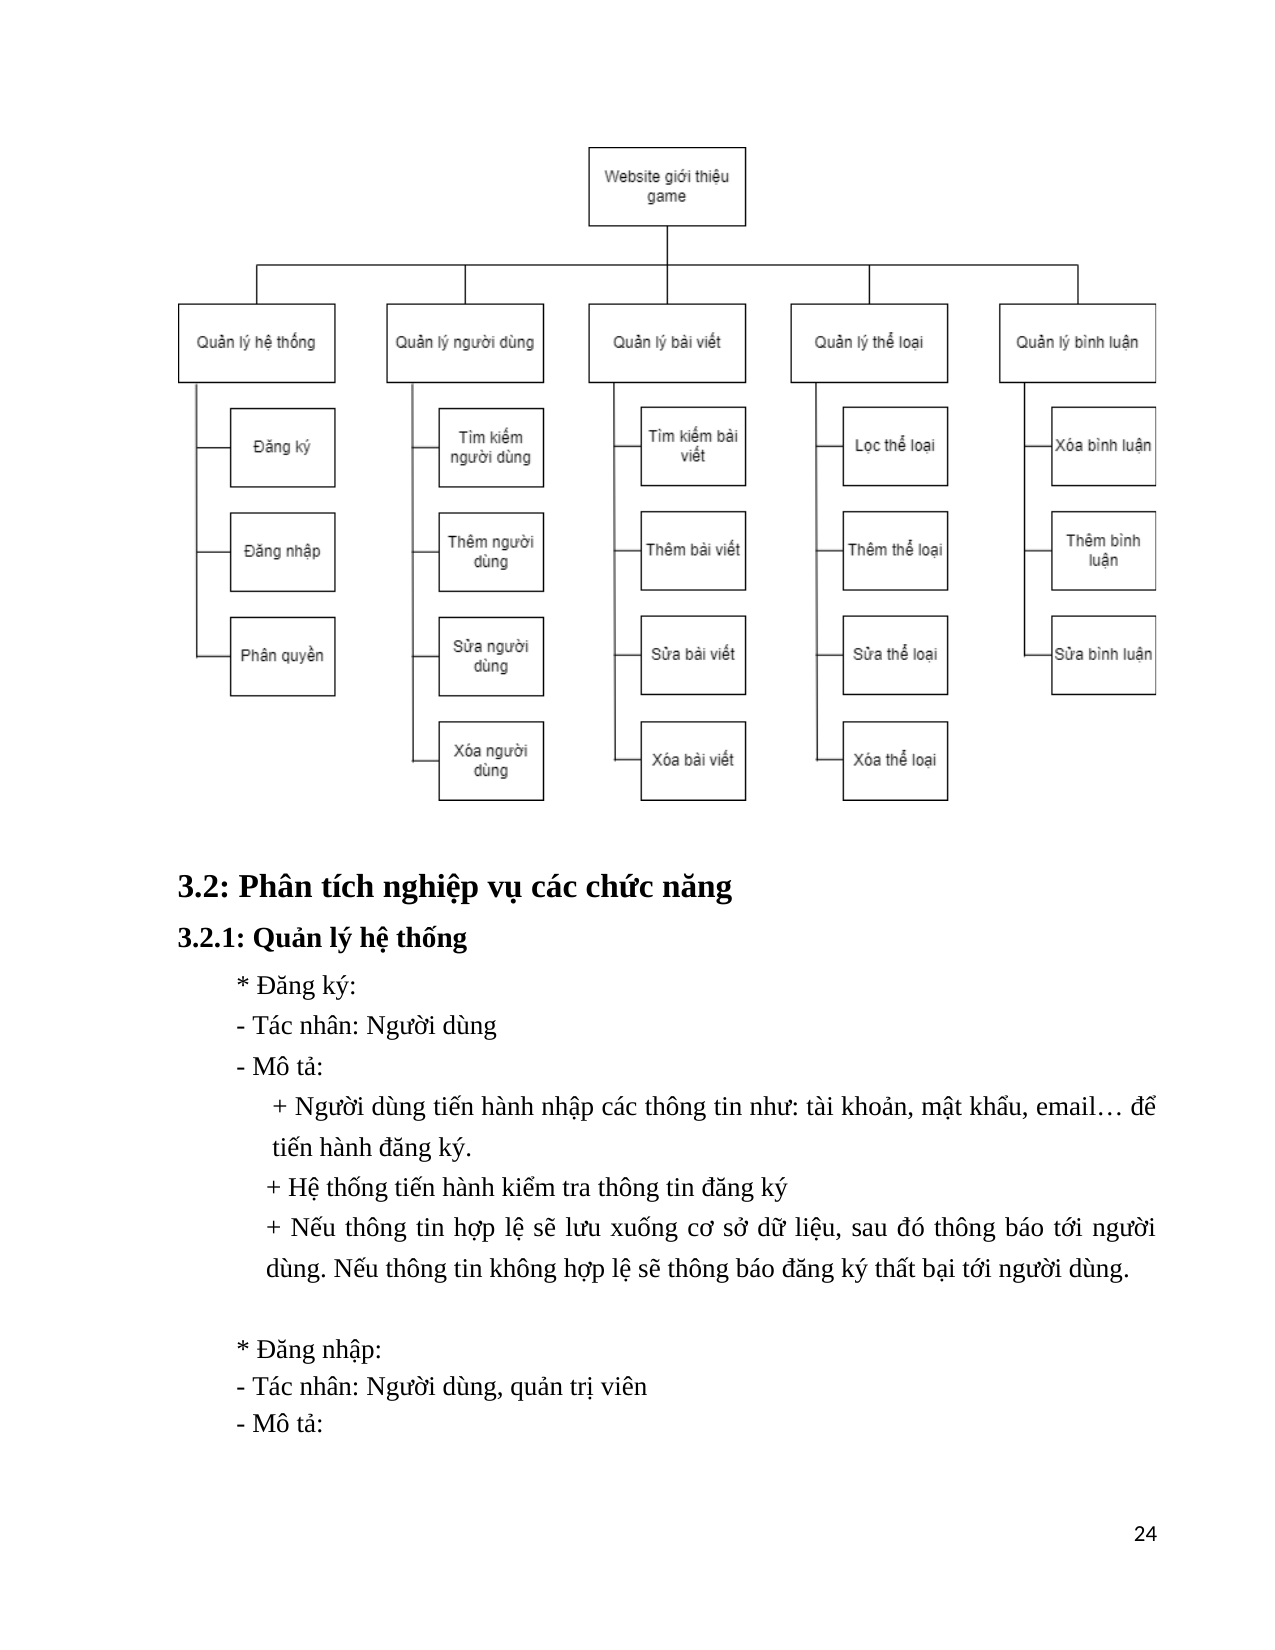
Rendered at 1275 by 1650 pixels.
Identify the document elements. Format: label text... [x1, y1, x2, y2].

picture [178, 147, 1157, 801]
text + Người dùng tiến hành nhập các thông tin như: tài khoản, mật khẩu, email… để tiến hành đăng ký. [272, 1090, 1157, 1162]
text * Đăng ký: [177, 969, 1157, 1000]
text + Nếu thông tin hợp lệ sẽ lưu xuống cơ sở dữ liệu, sau đó thông báo tới người dùng. Nếu thông tin không hợp lệ sẽ thông báo đăng ký thất bại tới người dùng. [266, 1212, 1157, 1283]
subtitle 3.2.1: Quản lý hệ thống [177, 920, 1157, 954]
subtitle 3.2: Phân tích nghiệp vụ các chức năng [177, 867, 1157, 905]
text + Hệ thống tiến hành kiểm tra thông tin đăng ký [177, 1171, 1157, 1202]
text - Tác nhân: Người dùng, quản trị viên [177, 1370, 1157, 1401]
text * Đăng nhập: [177, 1333, 1157, 1364]
text - Tác nhân: Người dùng [177, 1009, 1157, 1041]
text - Mô tả: [177, 1050, 1157, 1081]
text - Mô tả: [177, 1407, 1157, 1438]
